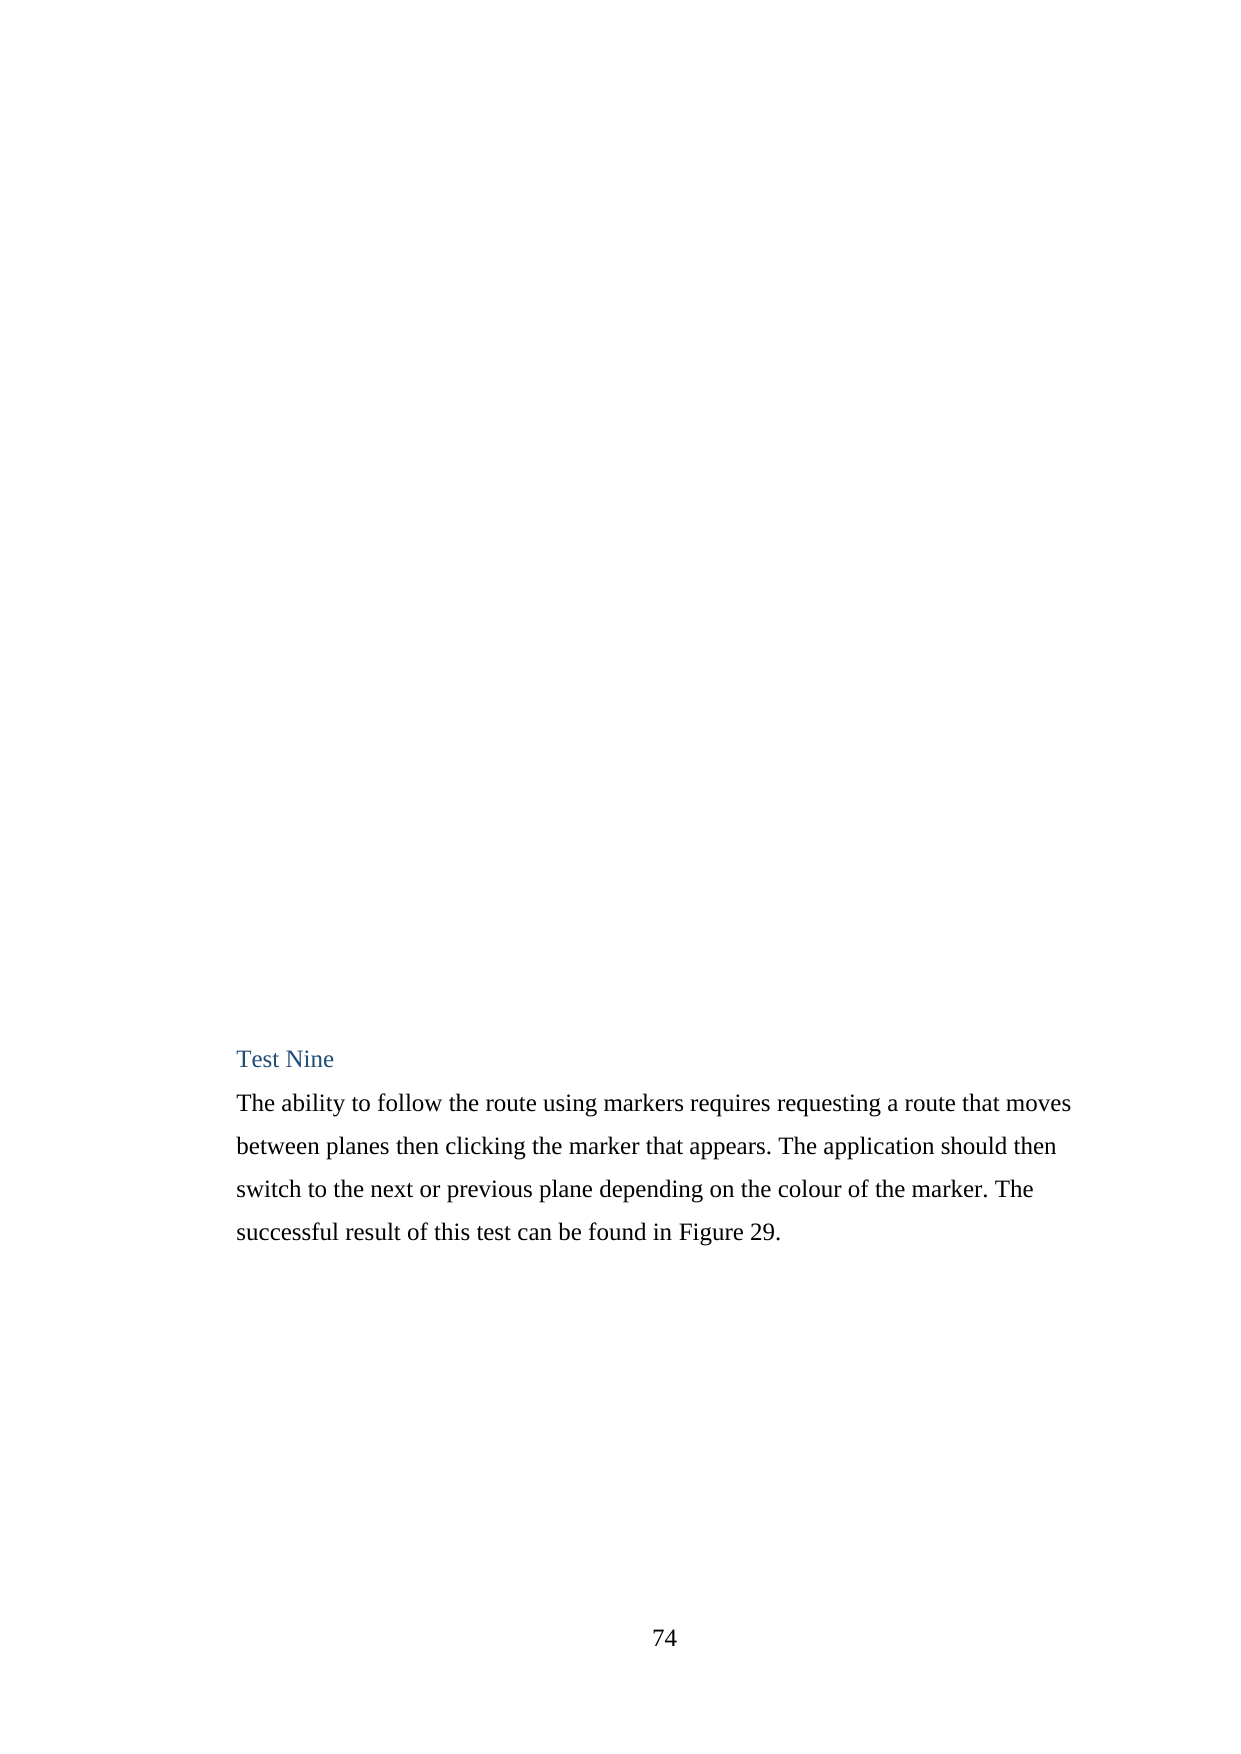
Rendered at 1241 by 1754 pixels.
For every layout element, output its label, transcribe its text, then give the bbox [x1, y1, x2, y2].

text The ability to follow the route using markers requires requesting a route that moves between planes then clicking the marker that appears. The application should then switch to the next or previous plane depending on the colour of the marker. The successful result of this test can be found in Figure 29. [236, 1088, 1092, 1246]
subtitle Test Nine [236, 1044, 1092, 1073]
